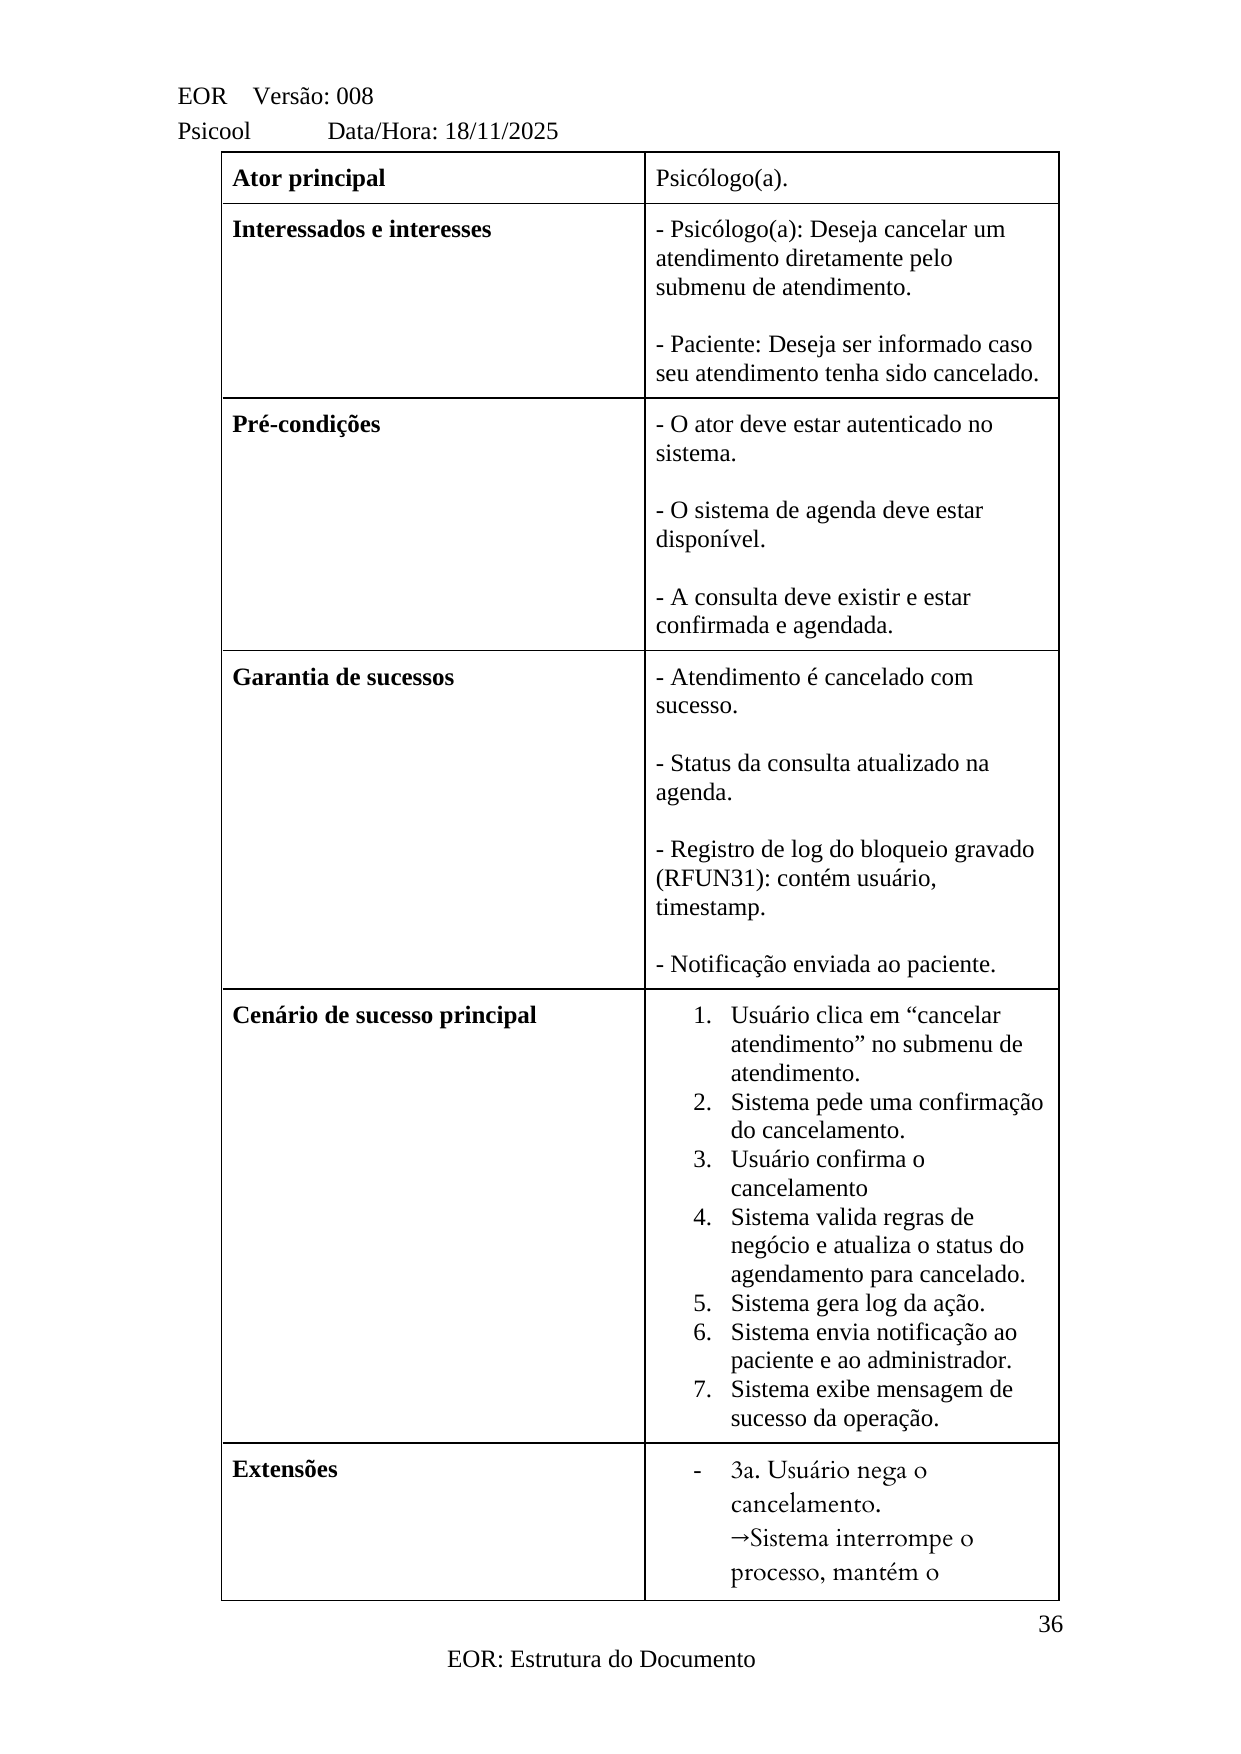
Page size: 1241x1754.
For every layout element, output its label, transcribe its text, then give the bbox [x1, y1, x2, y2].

table_cell Extensões [222, 1443, 644, 1600]
table_cell Garantia de sucessos [222, 651, 644, 988]
table_cell Pré-condições [222, 398, 644, 650]
table_cell - Psicólogo(a): Deseja cancelar um atendimento diretamente pelo submenu de atendimento. - Paciente: Deseja ser informado caso seu atendimento tenha sido cancelado. [646, 204, 1058, 397]
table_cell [646, 1444, 1058, 1600]
table_cell - O ator deve estar autenticado no sistema. - O sistema de agenda deve estar disponível. - A consulta deve existir e estar confirmada e agendada. [646, 399, 1058, 650]
table_cell - Atendimento é cancelado com sucesso. - Status da consulta atualizado na agenda. - Registro de log do bloqueio gravado (RFUN31): contém usuário, timestamp. - Notificação enviada ao paciente. [646, 651, 1058, 988]
table_cell Cenário de sucesso principal [222, 989, 644, 1442]
table_cell Interessados e interesses [222, 204, 644, 397]
table_cell Usuário clica em “cancelar atendimento” no submenu de atendimento. Sistema pede uma confirmação do cancelamento. Usuário confirma o cancelamento Sistema valida regras de negócio e atualiza o status do agendamento para cancelado. Sistema gera log da ação. Sistema envia notificação ao paciente e ao administrador. Sistema exibe mensagem de sucesso da operação. [646, 990, 1058, 1442]
table_cell Psicólogo(a). [646, 153, 1058, 202]
table_cell Ator principal [222, 153, 644, 202]
